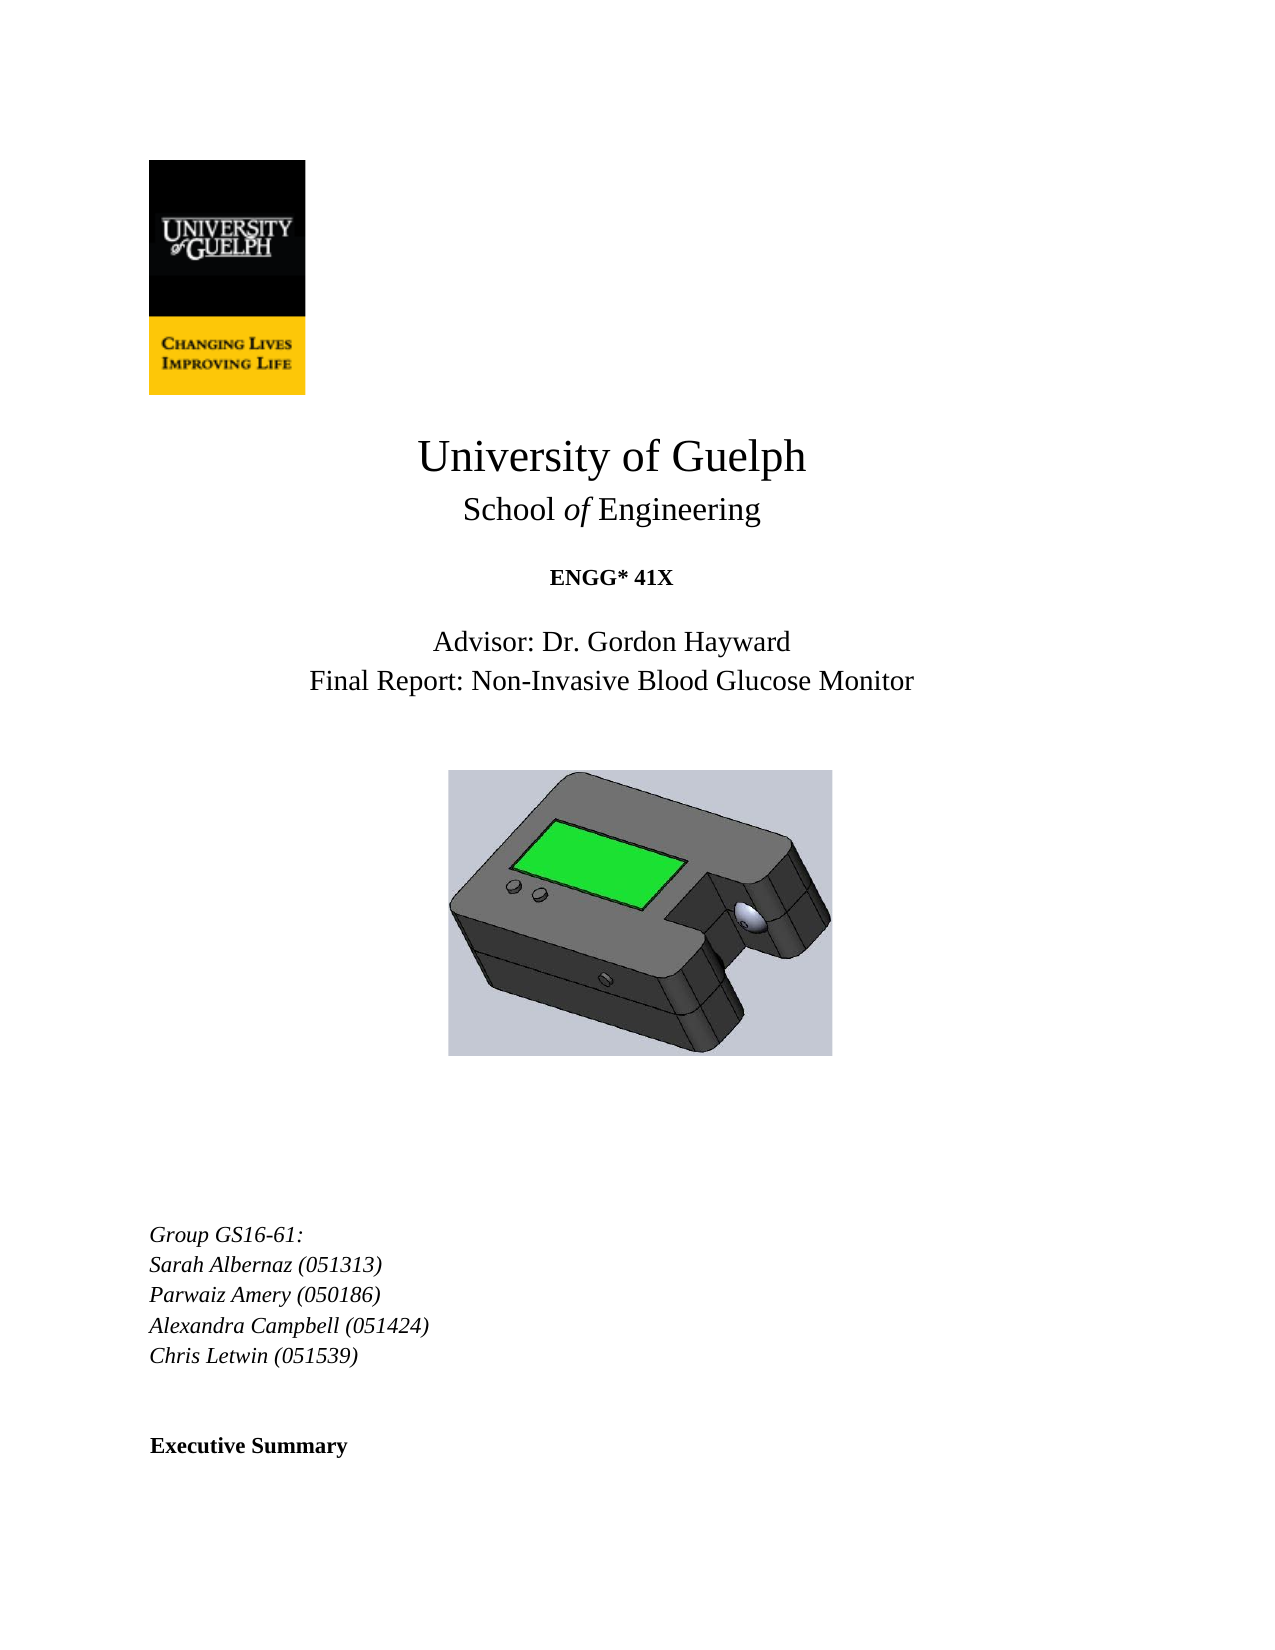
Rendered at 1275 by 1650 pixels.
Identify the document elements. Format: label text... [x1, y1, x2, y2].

picture [448, 770, 833, 1056]
picture [149, 160, 306, 395]
subtitle Executive Summary [150, 1432, 1125, 1459]
table_header University of Guelph School of Engineering ENGG* 41X Advisor: Dr. Gordon Hayward Final Report: Non-Invasive Blood Glucose Monitor [139, 150, 1084, 710]
table_header Group GS16-61: Sarah Albernaz (051313) Parwaiz Amery (050186) Alexandra Campbell (051424) Chris Letwin (051539) [139, 1180, 1084, 1382]
